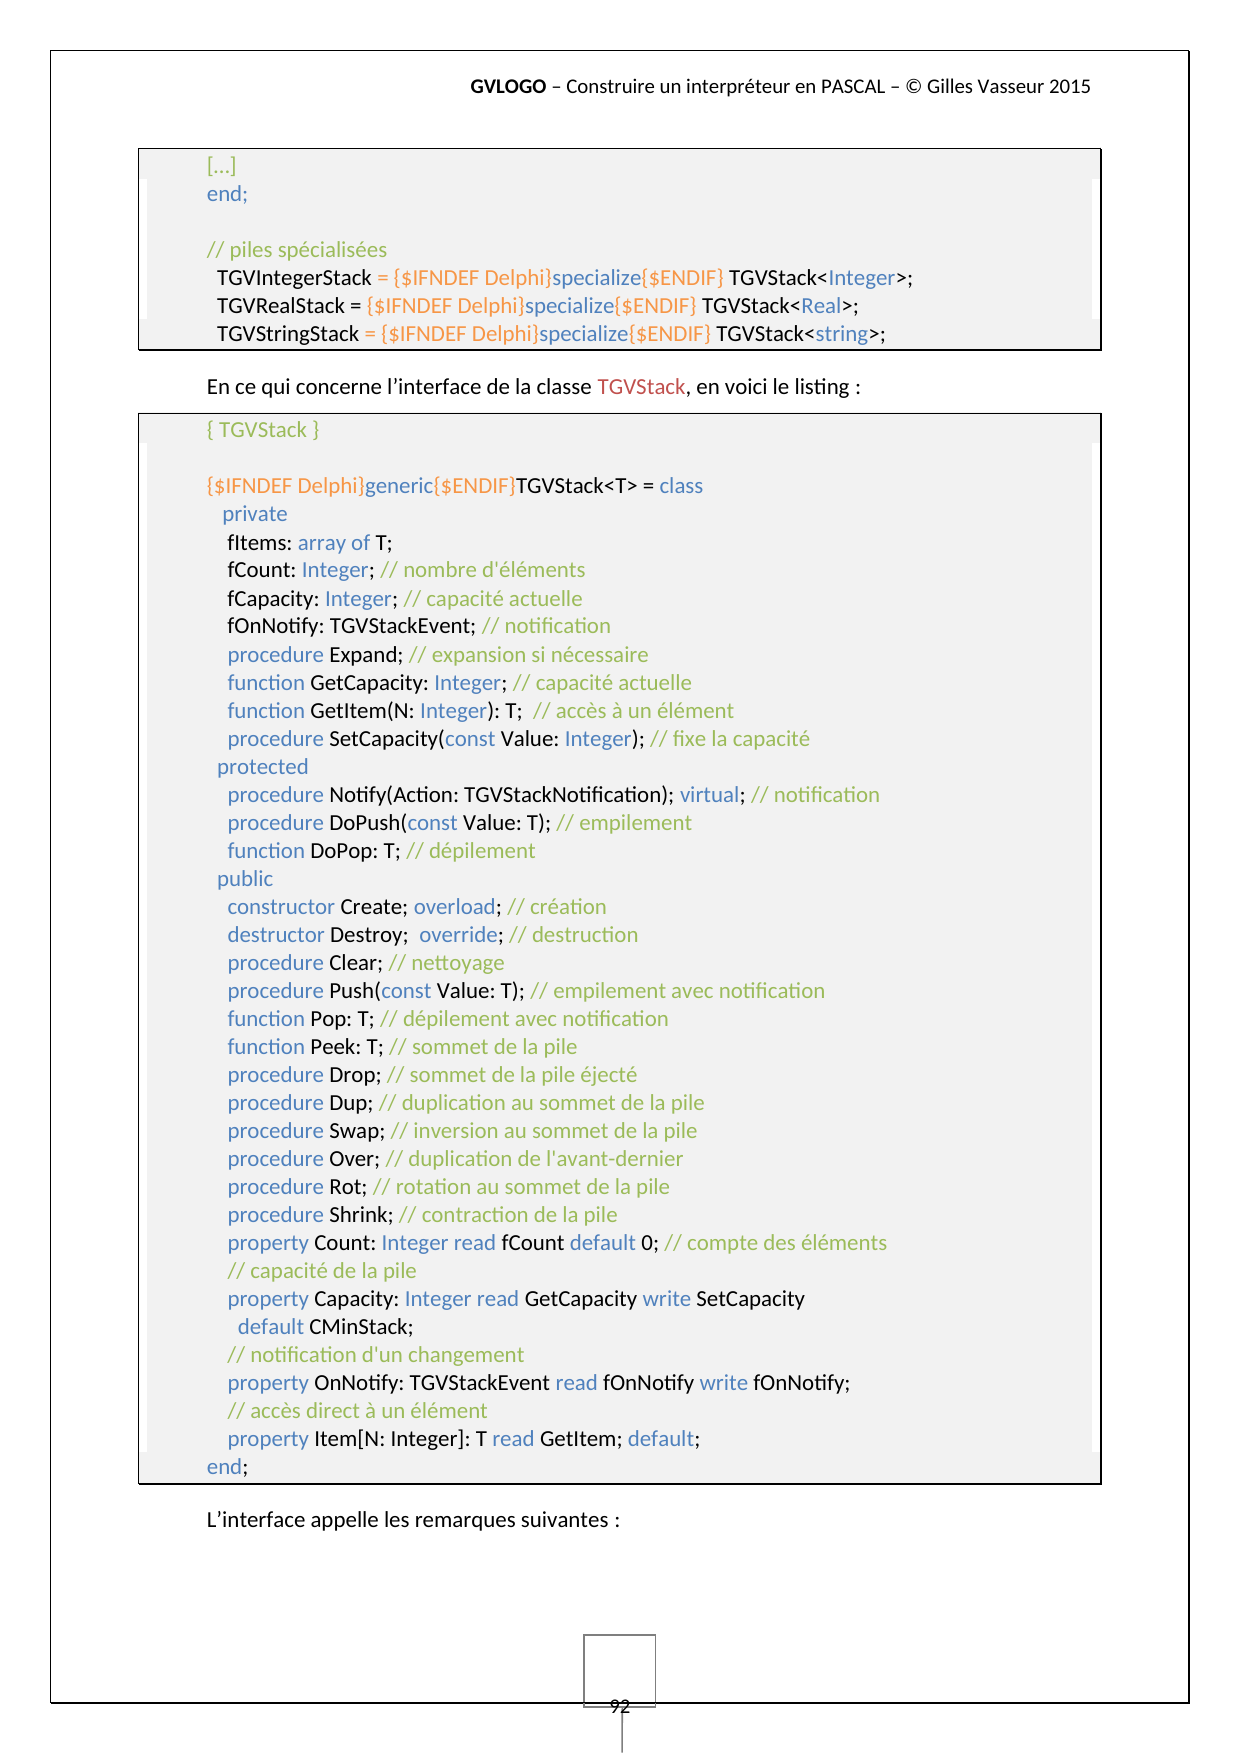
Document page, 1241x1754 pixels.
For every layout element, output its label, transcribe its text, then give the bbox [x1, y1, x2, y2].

text {$IFNDEF Delphi}generic{$ENDIF}TGVStack<T> = class [147, 472, 1092, 499]
text destructor Destroy; override; // destruction [147, 920, 1092, 948]
text procedure DoPush(const Value: T); // empilement [147, 808, 1092, 836]
text // capacité de la pile [147, 1256, 1092, 1284]
text procedure Expand; // expansion si nécessaire [147, 640, 1092, 668]
text TGVIntegerStack = {$IFNDEF Delphi}specialize{$ENDIF} TGVStack<Integer>; [147, 263, 1092, 291]
text fOnNotify: TGVStackEvent; // notification [147, 612, 1092, 640]
text function Pop: T; // dépilement avec notification [147, 1004, 1092, 1032]
text property Count: Integer read fCount default 0; // compte des éléments [147, 1228, 1092, 1256]
text procedure Clear; // nettoyage [147, 948, 1092, 976]
text end; [147, 179, 1092, 207]
text end; [139, 1449, 1100, 1483]
text procedure Drop; // sommet de la pile éjecté [147, 1060, 1092, 1088]
text protected [147, 752, 1092, 780]
text procedure SetCapacity(const Value: Integer); // fixe la capacité [147, 724, 1092, 752]
text procedure Shrink; // contraction de la pile [147, 1200, 1092, 1228]
text procedure Over; // duplication de l'avant-dernier [147, 1144, 1092, 1172]
text public [147, 864, 1092, 892]
text […] [139, 149, 1100, 179]
text TGVRealStack = {$IFNDEF Delphi}specialize{$ENDIF} TGVStack<Real>; [147, 291, 1092, 316]
text { TGVStack } [139, 414, 1100, 443]
text // accès direct à un élément [147, 1396, 1092, 1424]
text function Peek: T; // sommet de la pile [147, 1032, 1092, 1060]
text property Item[N: Integer]: T read GetItem; default; [147, 1424, 1092, 1449]
text function GetItem(N: Integer): T; // accès à un élément [147, 696, 1092, 724]
text fItems: array of T; [147, 528, 1092, 556]
text En ce qui concerne l’interface de la classe TGVStack, en voici le listing : [147, 372, 1092, 400]
text L’interface appelle les remarques suivantes : [147, 1505, 1092, 1533]
text procedure Notify(Action: TGVStackNotification); virtual; // notification [147, 780, 1092, 808]
text function DoPop: T; // dépilement [147, 836, 1092, 864]
text procedure Push(const Value: T); // empilement avec notification [147, 976, 1092, 1004]
text // piles spécialisées [147, 235, 1092, 263]
text private [147, 499, 1092, 528]
text procedure Dup; // duplication au sommet de la pile [147, 1088, 1092, 1116]
text procedure Rot; // rotation au sommet de la pile [147, 1172, 1092, 1200]
text default CMinStack; [147, 1312, 1092, 1340]
text TGVStringStack = {$IFNDEF Delphi}specialize{$ENDIF} TGVStack<string>; [139, 316, 1100, 349]
text procedure Swap; // inversion au sommet de la pile [147, 1116, 1092, 1144]
text // notification d'un changement [147, 1340, 1092, 1368]
text property OnNotify: TGVStackEvent read fOnNotify write fOnNotify; [147, 1368, 1092, 1396]
text fCapacity: Integer; // capacité actuelle [147, 584, 1092, 612]
text property Capacity: Integer read GetCapacity write SetCapacity [147, 1284, 1092, 1312]
text function GetCapacity: Integer; // capacité actuelle [147, 668, 1092, 696]
text constructor Create; overload; // création [147, 892, 1092, 920]
text fCount: Integer; // nombre d'éléments [147, 556, 1092, 584]
